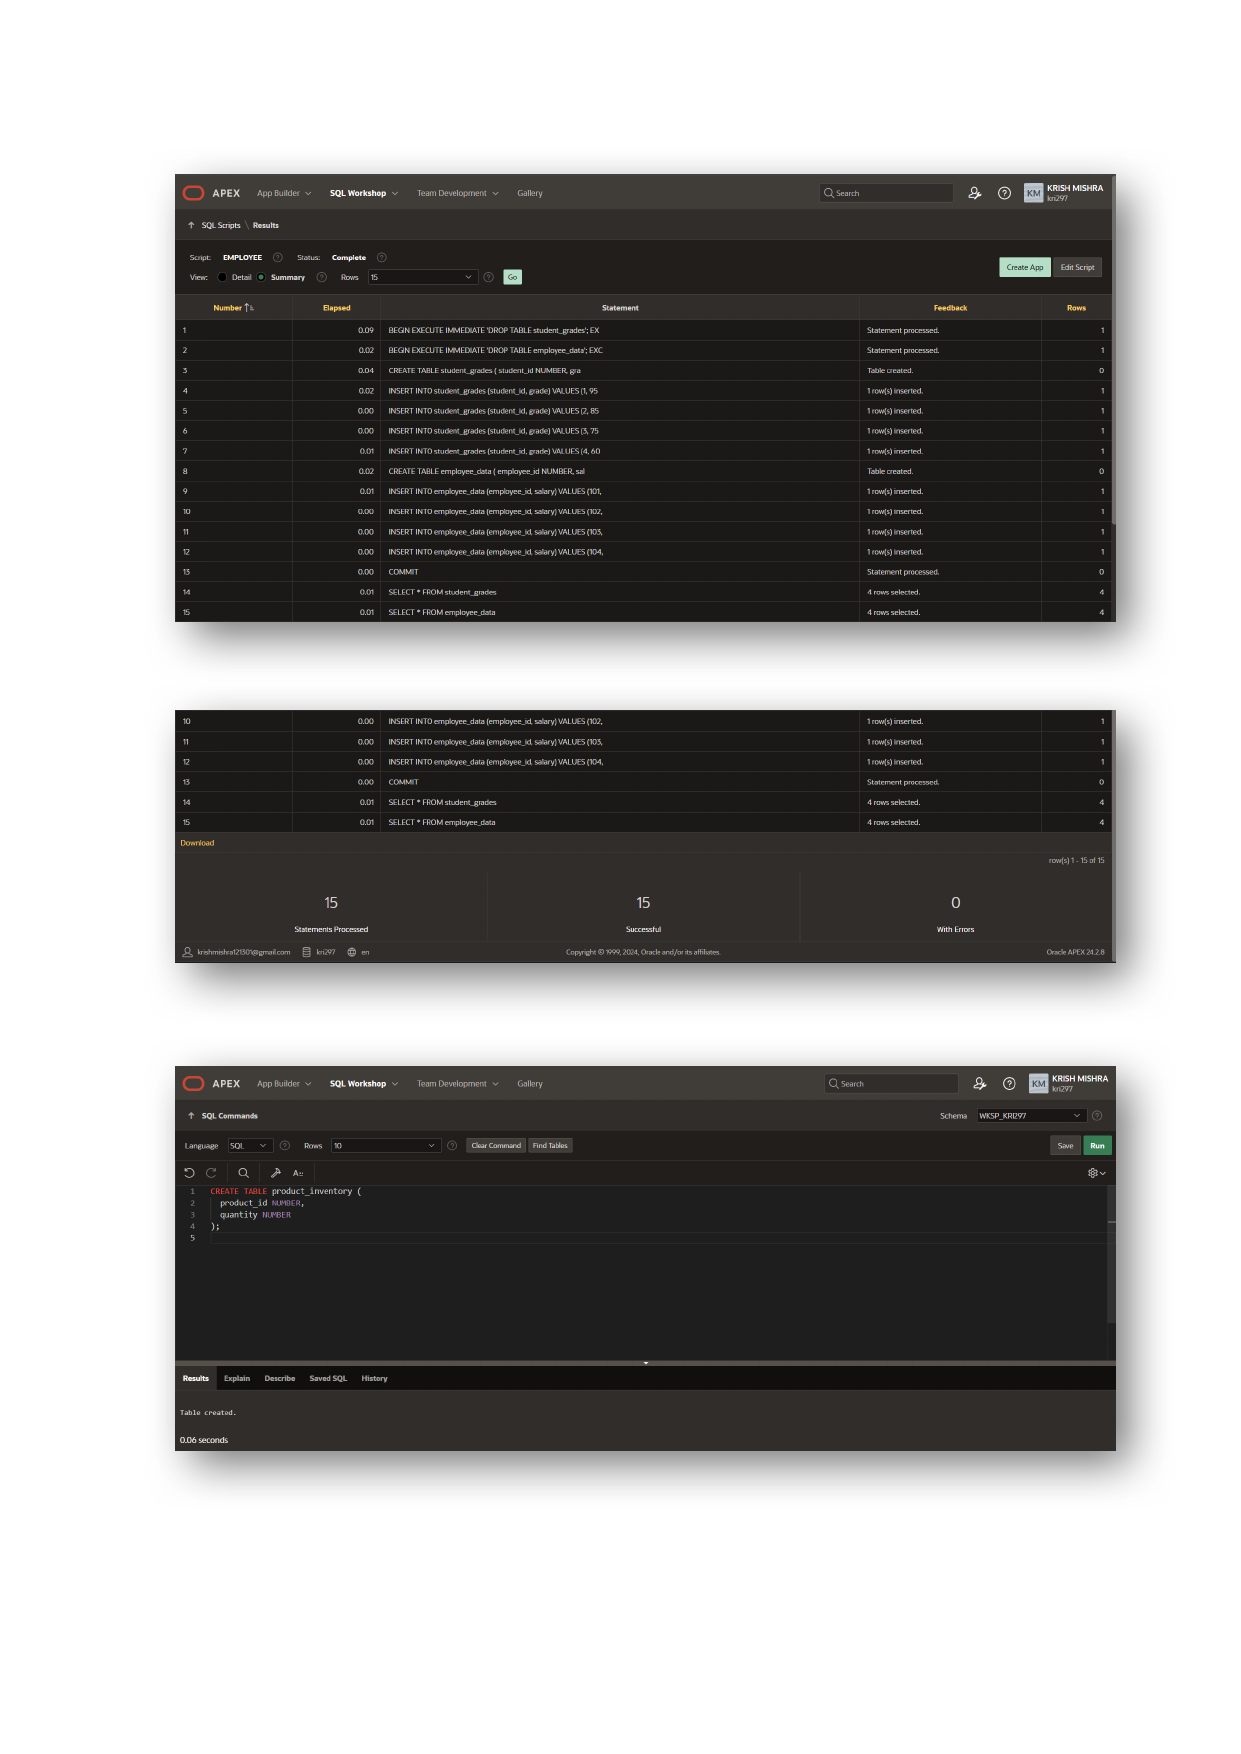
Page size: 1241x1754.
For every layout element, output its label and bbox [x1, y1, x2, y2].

picture [175, 174, 1116, 622]
picture [175, 1066, 1116, 1451]
picture [175, 710, 1116, 963]
